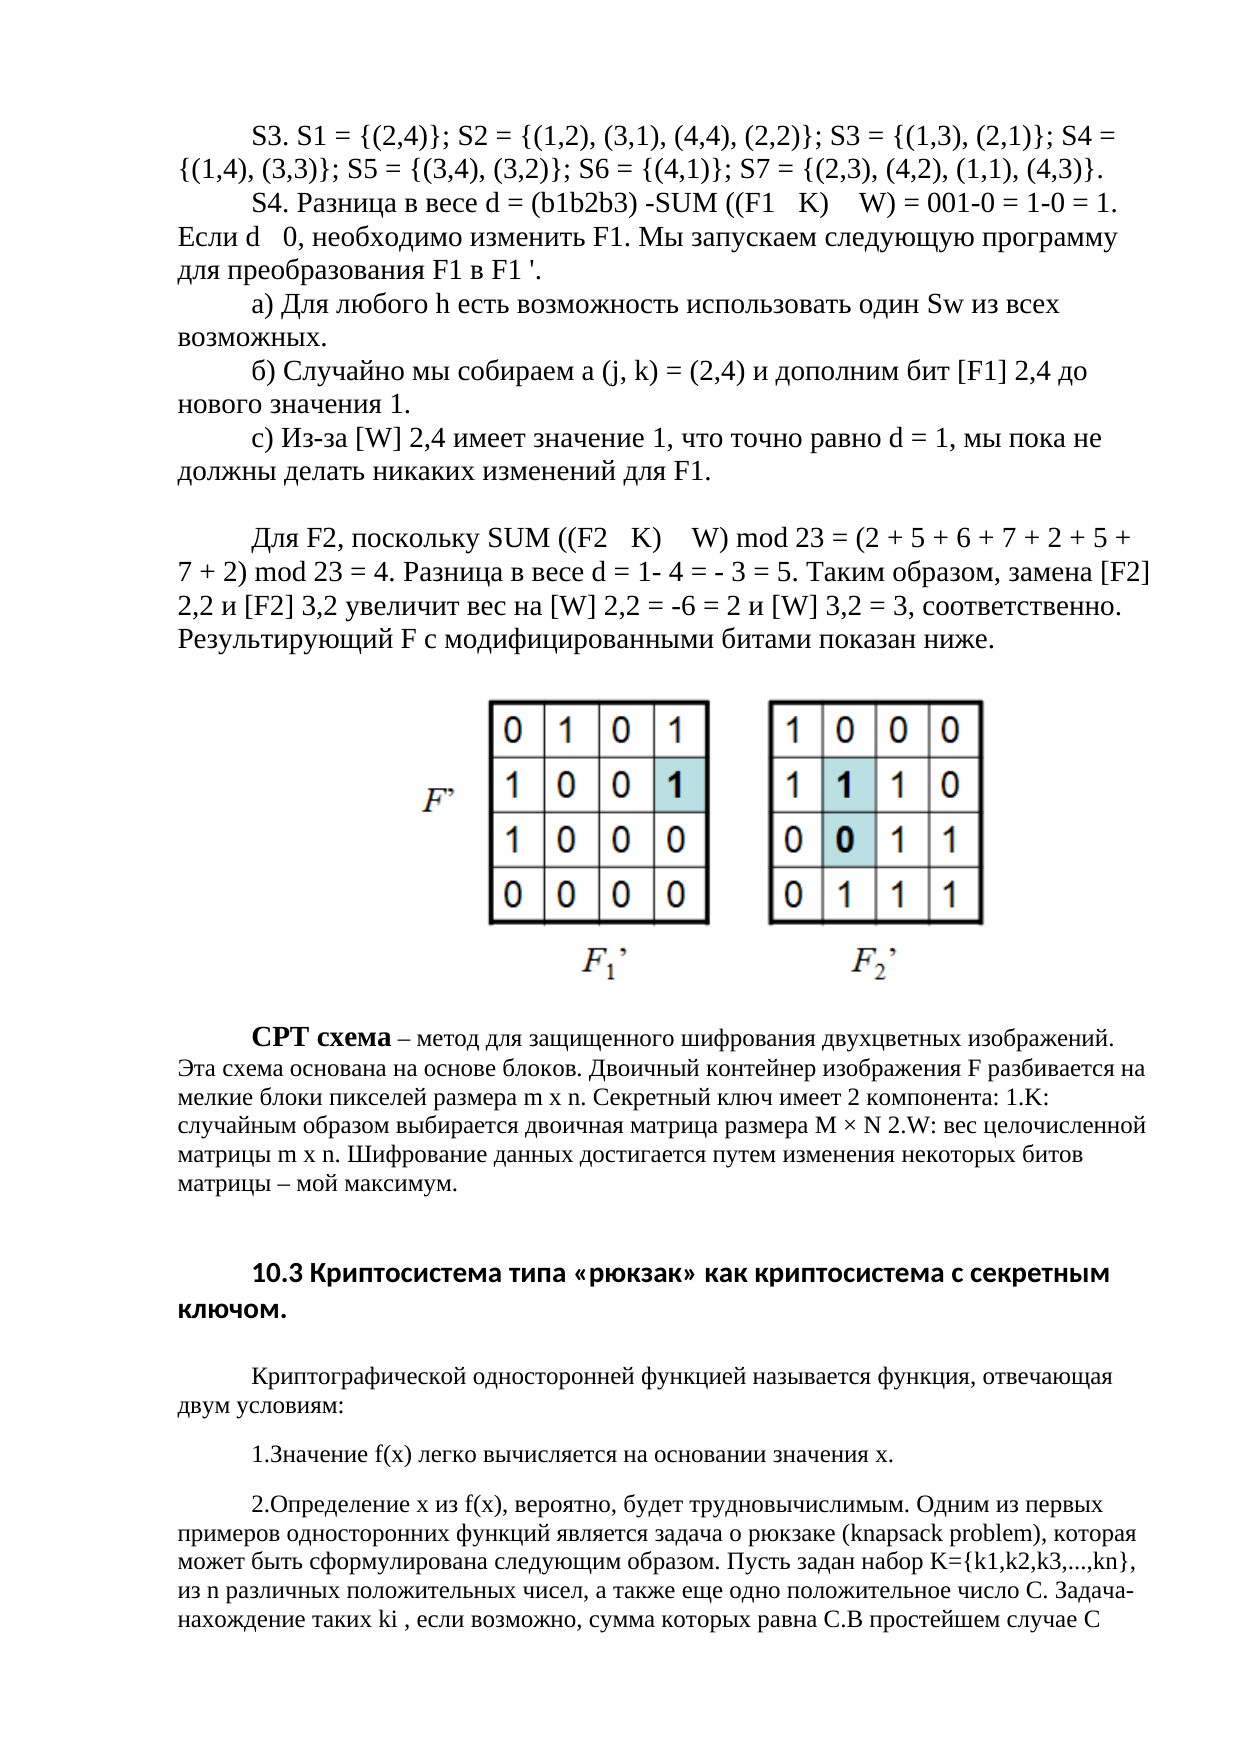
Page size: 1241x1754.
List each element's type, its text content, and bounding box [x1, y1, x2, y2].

text c) Из-за [W] 2,4 имеет значение 1, что точно равно d = 1, мы пока не должны делать никаких изменений для F1. [177, 420, 1152, 487]
text б) Случайно мы собираем a (j, k) = (2,4) и дополним бит [F1] 2,4 до нового значения 1. [177, 353, 1152, 420]
text a) Для любого h есть возможность использовать один Sw из всех возможных. [177, 286, 1152, 353]
text S3. S1 = {(2,4)}; S2 = {(1,2), (3,1), (4,4), (2,2)}; S3 = {(1,3), (2,1)}; S4 = {(1,4), (3,3)}; S5 = {(3,4), (3,2)}; S6 = {(4,1)}; S7 = {(2,3), (4,2), (1,1), (4,3)}. [177, 118, 1152, 185]
text Для F2, поскольку SUM ((F2K) W) mod 23 = (2 + 5 + 6 + 7 + 2 + 5 + 7 + 2) mod 23 = 4. Разница в весе d = 1- 4 = - 3 = 5. Таким образом, замена [F2] 2,2 и [F2] 3,2 увеличит вес на [W] 2,2 = -6 = 2 и [W] 3,2 = 3, соответственно. Результирующий F с модифицированными битами показан ниже. [177, 521, 1152, 683]
text 10.3 Криптосистема типа «рюкзак» как криптосистема с секретным ключом. [177, 1254, 1152, 1325]
text Криптографической односторонней функцией называется функция, отвечающая двум условиям: [177, 1361, 1152, 1418]
text 1.Значение f(x) легко вычисляется на основании значения x. [177, 1439, 1152, 1468]
text CPT схема – метод для защищенного шифрования двухцветных изображений. Эта схема основана на основе блоков. Двоичный контейнер изображения F разбивается на мелкие блоки пикселей размера m x n. Секретный ключ имеет 2 компонента: 1.K: случайным образом выбирается двоичная матрица размера M × N 2.W: вес целочисленной матрицы m x n. Шифрование данных достигается путем изменения некоторых битов матрицы – мой максимум. [177, 1019, 1152, 1197]
text S4. Разница в весе d = (b1b2b3) -SUM ((F1K) W) = 001-0 = 1-0 = 1. Если d0, необходимо изменить F1. Мы запускаем следующую программу для преобразования F1 в F1 '. [177, 185, 1152, 286]
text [177, 1489, 1152, 1633]
picture [403, 682, 1000, 986]
